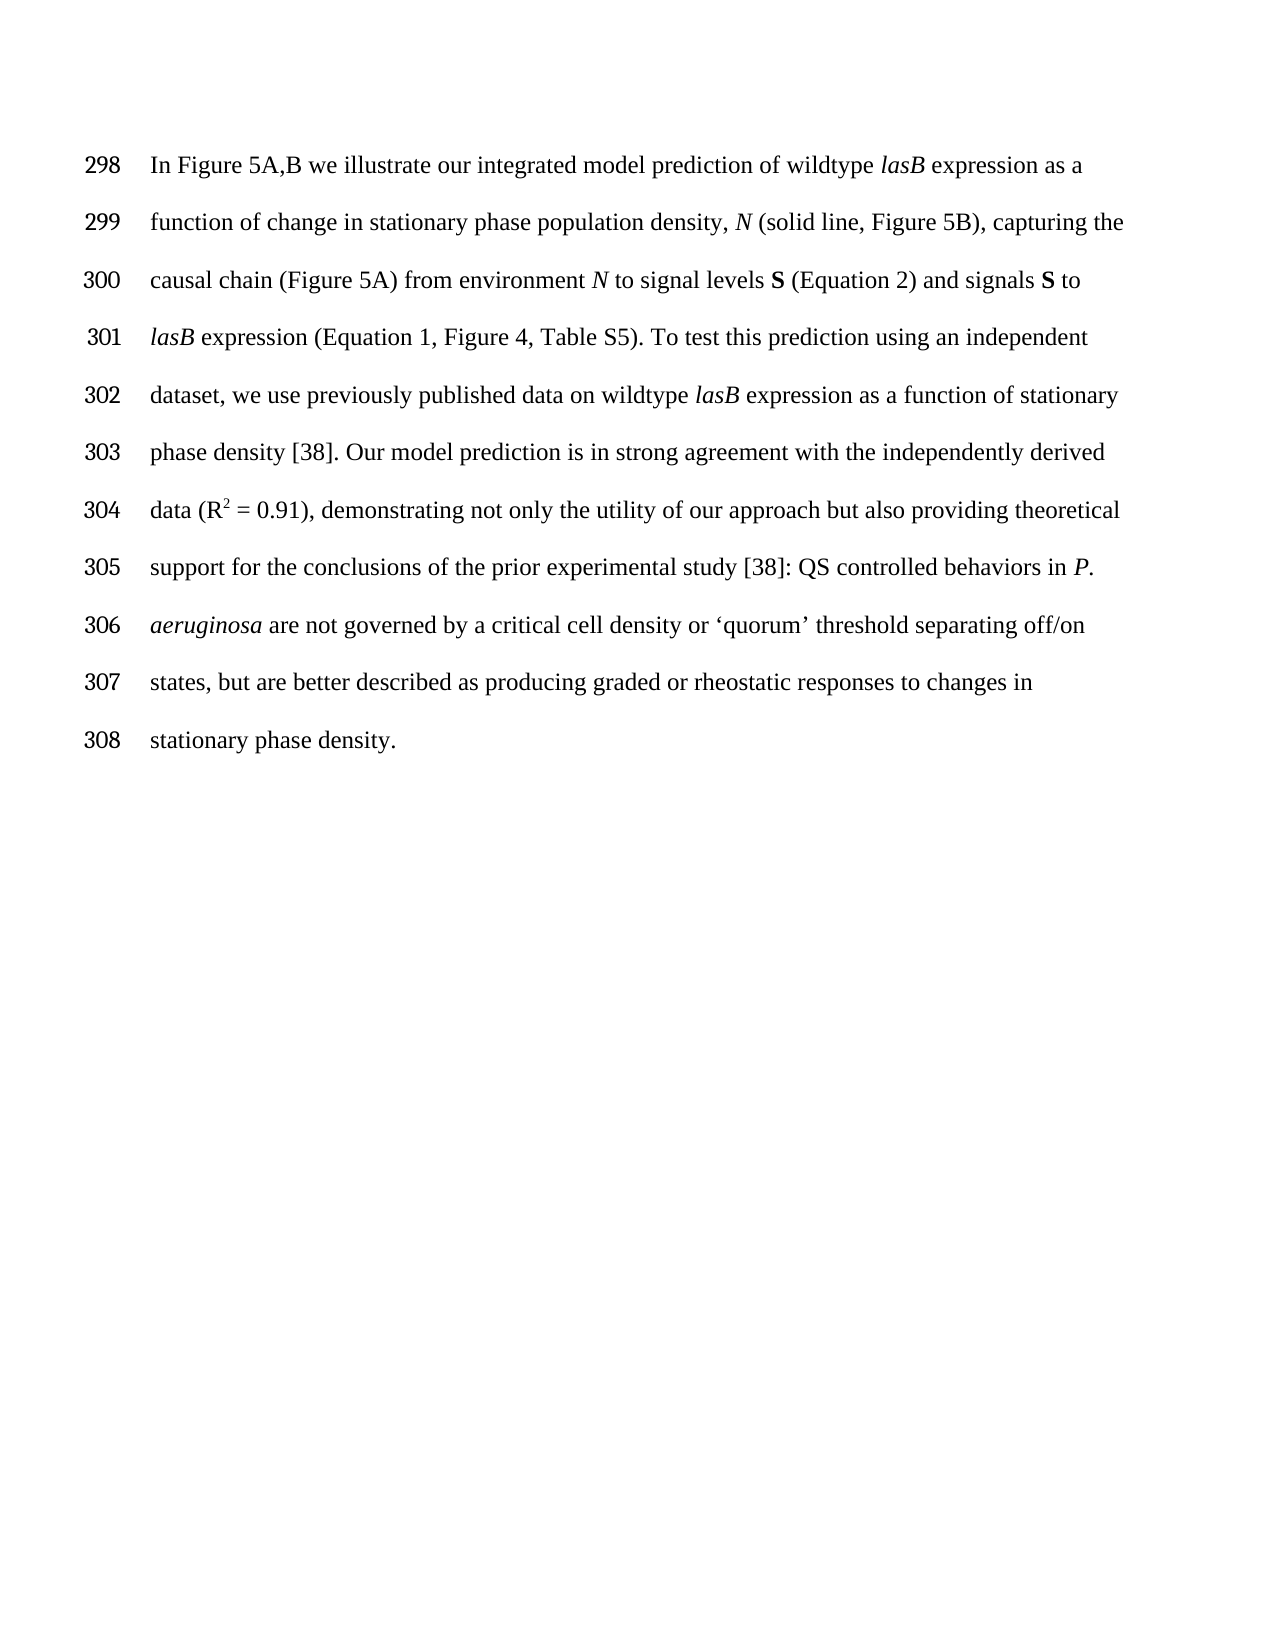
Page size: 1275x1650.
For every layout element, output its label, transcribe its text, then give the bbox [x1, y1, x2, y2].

text In Figure 5A,B we illustrate our integrated model prediction of wildtype lasB expression as a function of change in stationary phase population density, N (solid line, Figure 5B), capturing the causal chain (Figure 5A) from environment N to signal levels S (Equation 2) and signals S to lasB expression (Equation 1, Figure 4, Table S5). To test this prediction using an independent dataset, we use previously published data on wildtype lasB expression as a function of stationary phase density [38]. Our model prediction is in strong agreement with the independently derived data (R2 = 0.91), demonstrating not only the utility of our approach but also providing theoretical support for the conclusions of the prior experimental study [38]: QS controlled behaviors in P. aeruginosa are not governed by a critical cell density or ‘quorum’ threshold separating off/on states, but are better described as producing graded or rheostatic responses to changes in stationary phase density. [150, 150, 1125, 754]
